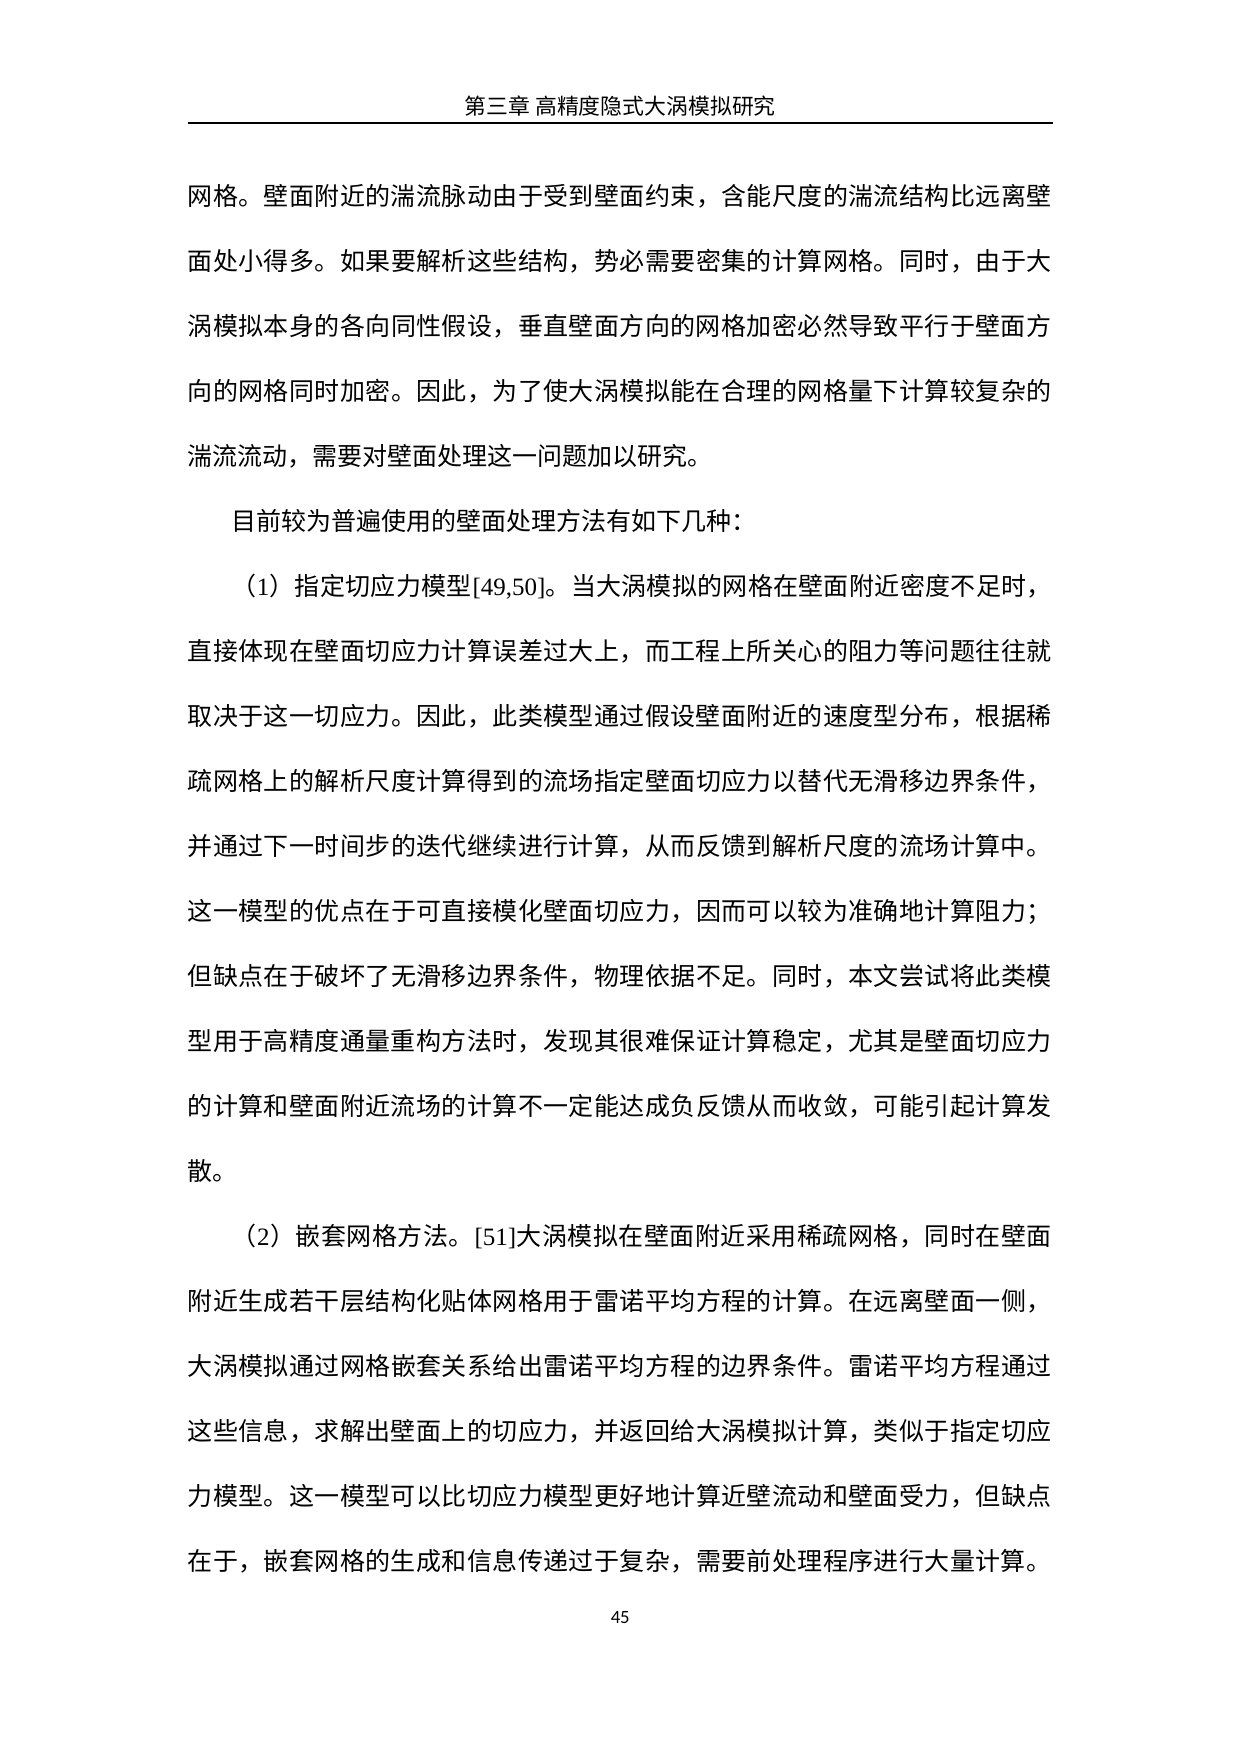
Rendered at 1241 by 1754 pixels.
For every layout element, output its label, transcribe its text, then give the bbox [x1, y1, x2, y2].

text 目前较为普遍使用的壁面处理方法有如下几种： [187, 487, 1053, 552]
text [187, 1202, 1053, 1592]
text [187, 162, 1053, 487]
text （1）指定切应力模型[49,50]。当大涡模拟的网格在壁面附近密度不足时，直接体现在壁面切应力计算误差过大上，而工程上所关心的阻力等问题往往就取决于这一切应力。因此，此类模型通过假设壁面附近的速度型分布，根据稀疏网格上的解析尺度计算得到的流场指定壁面切应力以替代无滑移边界条件，并通过下一时间步的迭代继续进行计算，从而反馈到解析尺度的流场计算中。这一模型的优点在于可直接模化壁面切应力，因而可以较为准确地计算阻力；但缺点在于破坏了无滑移边界条件，物理依据不足。同时，本文尝试将此类模型用于高精度通量重构方法时，发现其很难保证计算稳定，尤其是壁面切应力的计算和壁面附近流场的计算不一定能达成负反馈从而收敛，可能引起计算发散。 [187, 552, 1053, 1202]
